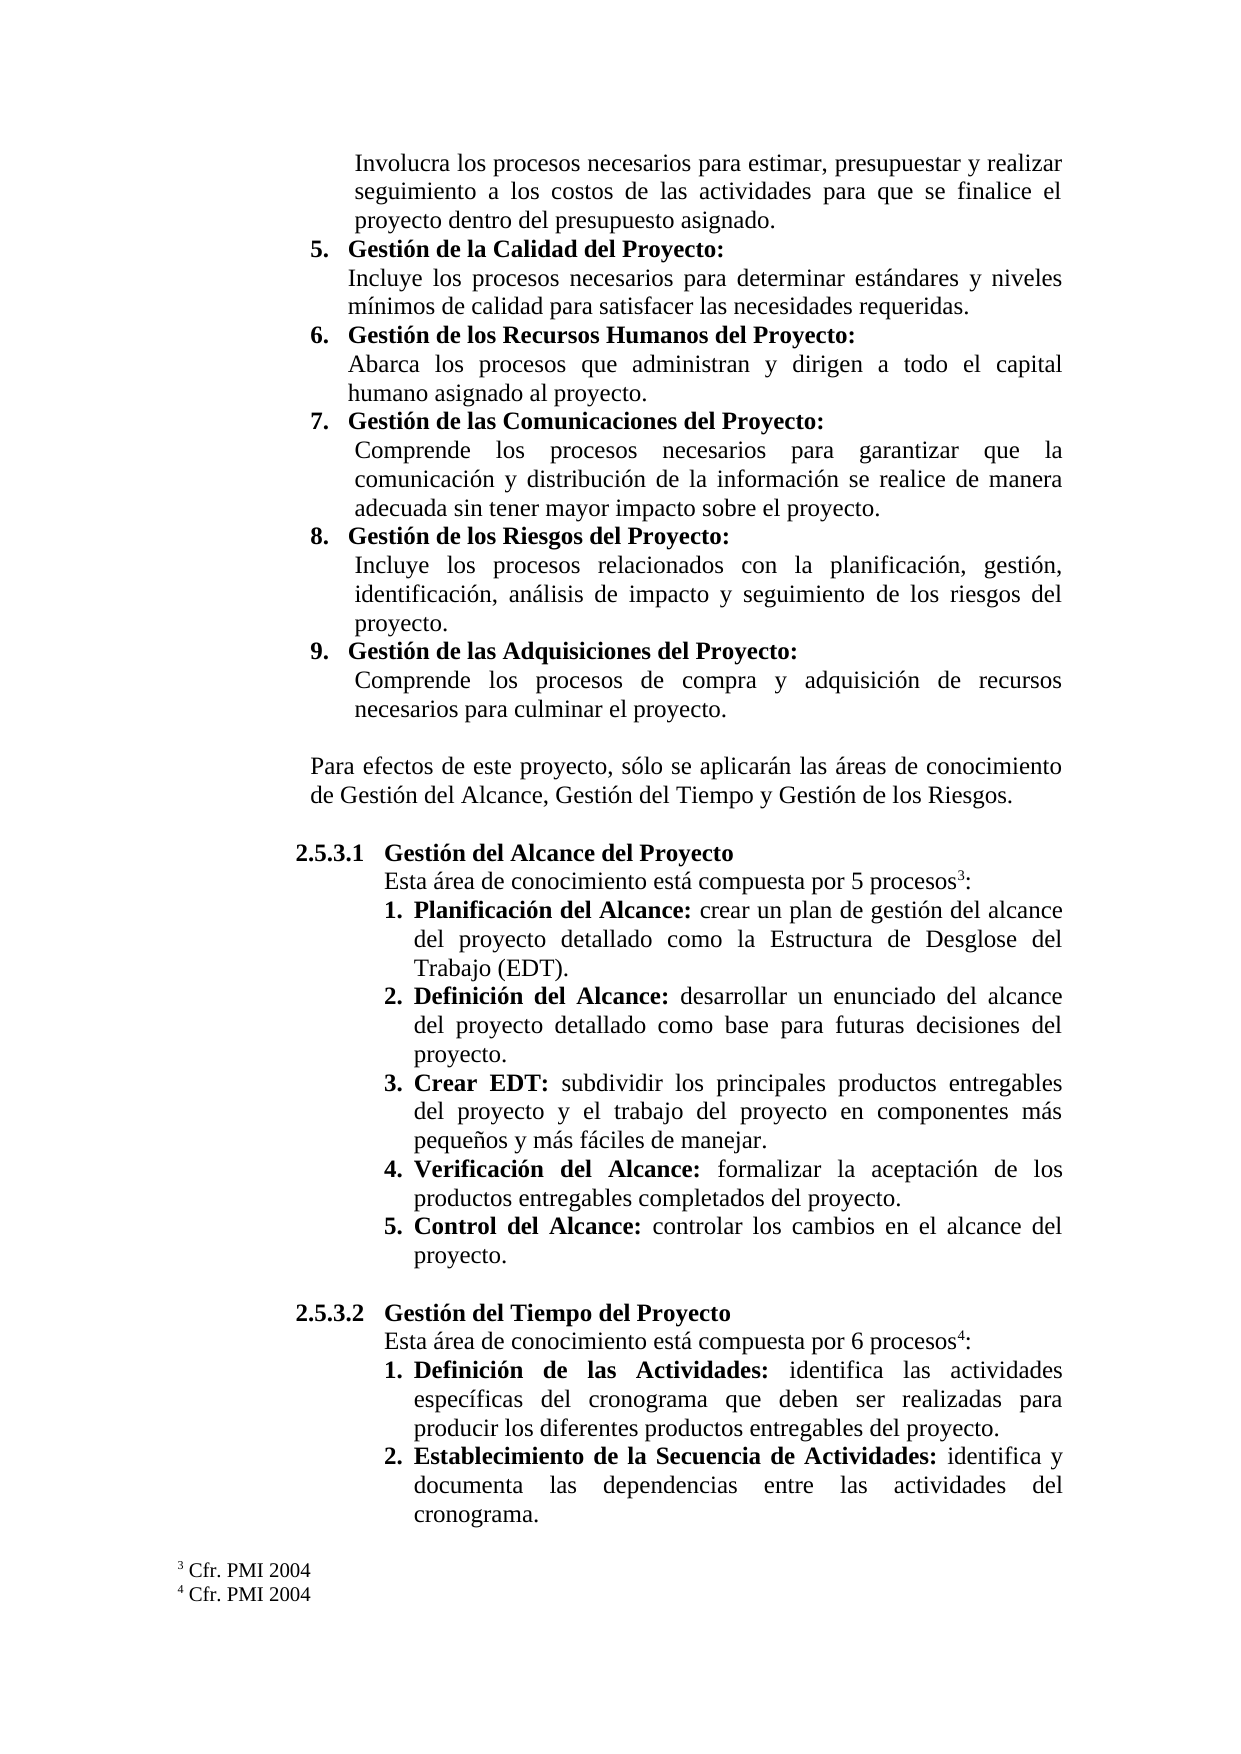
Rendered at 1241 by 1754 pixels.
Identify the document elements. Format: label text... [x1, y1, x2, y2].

list Gestión de los Riesgos del Proyecto: [310, 521, 1063, 550]
list Para efectos de este proyecto, sólo se aplicarán las áreas de conocimiento de Gestión del Alcance, Gestión del Tiempo y Gestión de los Riesgos. [310, 751, 1063, 809]
list Comprende los procesos necesarios para garantizar que la comunicación y distribución de la información se realice de manera adecuada sin tener mayor impacto sobre el proyecto. [354, 435, 1063, 521]
list Planificación del Alcance: crear un plan de gestión del alcance del proyecto detallado como la Estructura de Desglose del Trabajo (EDT). [384, 895, 1063, 981]
list Definición de las Actividades: identifica las actividades específicas del cronograma que deben ser realizadas para producir los diferentes productos entregables del proyecto. [384, 1355, 1063, 1441]
list Gestión del Alcance del Proyecto [295, 838, 1063, 866]
list Comprende los procesos de compra y adquisición de recursos necesarios para culminar el proyecto. [354, 665, 1063, 723]
list Incluye los procesos necesarios para determinar estándares y niveles mínimos de calidad para satisfacer las necesidades requeridas. [348, 263, 1063, 320]
list Abarca los procesos que administran y dirigen a todo el capital humano asignado al proyecto. [348, 349, 1063, 406]
list Definición del Alcance: desarrollar un enunciado del alcance del proyecto detallado como base para futuras decisiones del proyecto. [384, 981, 1063, 1068]
list Involucra los procesos necesarios para estimar, presupuestar y realizar seguimiento a los costos de las actividades para que se finalice el proyecto dentro del presupuesto asignado. [354, 148, 1063, 234]
list Gestión de las Comunicaciones del Proyecto: [310, 406, 1063, 435]
list Establecimiento de la Secuencia de Actividades: identifica y documenta las dependencias entre las actividades del cronograma. [384, 1441, 1063, 1528]
list Gestión de la Calidad del Proyecto: [310, 234, 1063, 263]
list Gestión de las Adquisiciones del Proyecto: [310, 636, 1063, 665]
list Esta área de conocimiento está compuesta por 6 procesos: [311, 1326, 1063, 1355]
list Verificación del Alcance: formalizar la aceptación de los productos entregables completados del proyecto. [384, 1154, 1063, 1211]
list Esta área de conocimiento está compuesta por 5 procesos: [384, 866, 1063, 895]
list Gestión del Tiempo del Proyecto [295, 1298, 1063, 1326]
list Gestión de los Recursos Humanos del Proyecto: [310, 320, 1063, 349]
list Incluye los procesos relacionados con la planificación, gestión, identificación, análisis de impacto y seguimiento de los riesgos del proyecto. [354, 550, 1063, 636]
list Crear EDT: subdividir los principales productos entregables del proyecto y el trabajo del proyecto en componentes más pequeños y más fáciles de manejar. [384, 1068, 1063, 1154]
list Control del Alcance: controlar los cambios en el alcance del proyecto. [384, 1211, 1063, 1269]
